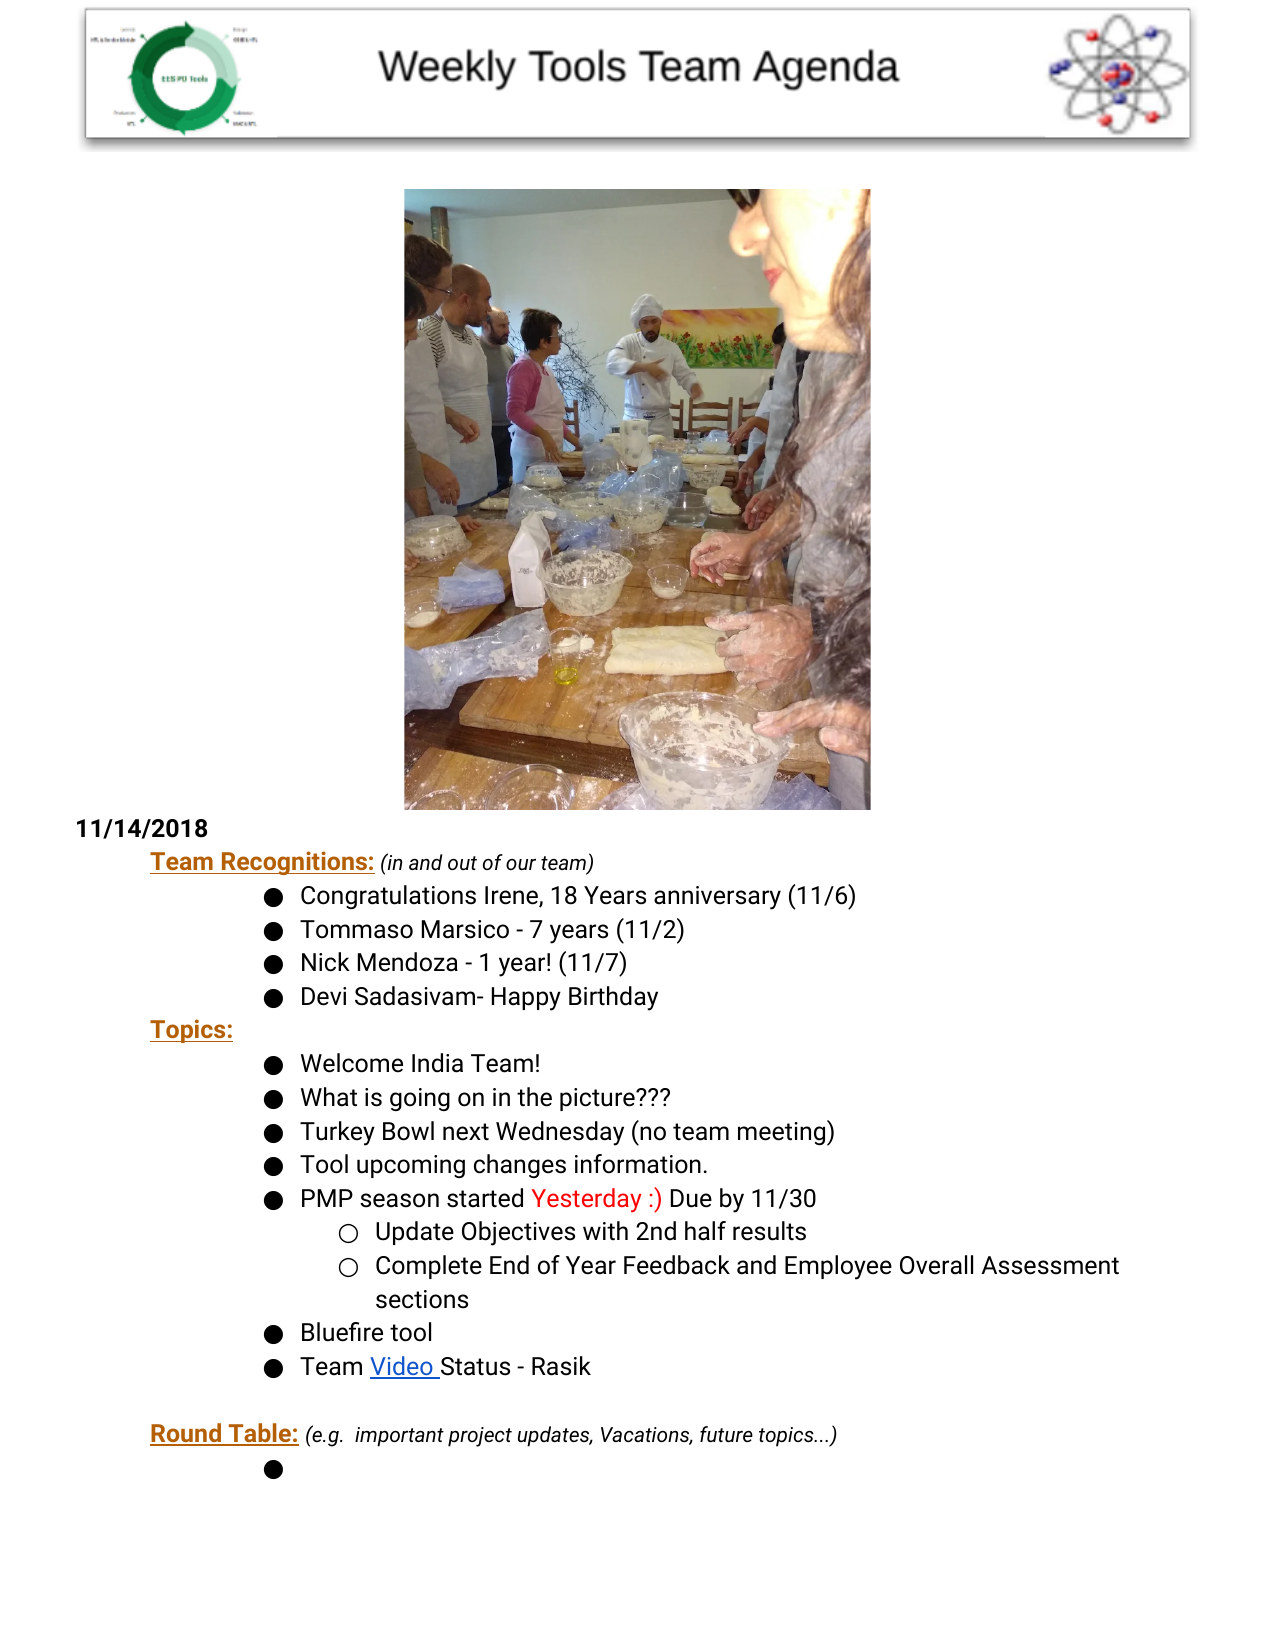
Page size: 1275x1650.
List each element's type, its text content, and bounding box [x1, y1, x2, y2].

list What is going on in the picture??? [262, 1083, 1200, 1112]
list Nick Mendoza - 1 year! (11/7) [262, 948, 1200, 978]
list Bluefire tool [262, 1318, 1200, 1348]
list Congratulations Irene, 18 Years anniversary (11/6) [262, 881, 1200, 910]
text Round Table: (e.g. important project updates, Vacations, future topics...) [150, 1419, 1200, 1449]
picture [75, 0, 1200, 152]
list Update Objectives with 2nd half results [337, 1218, 1200, 1247]
list Welcome India Team! [262, 1049, 1200, 1079]
list Tool upcoming changes information. [262, 1150, 1200, 1179]
list Team Video Status - Rasik [262, 1352, 1200, 1381]
list Turkey Bowl next Wednesday (no team meeting) [262, 1117, 1200, 1146]
text 11/14/2018 [75, 814, 1200, 843]
list Tommaso Marsico - 7 years (11/2) [262, 915, 1200, 944]
list PMP season started Yesterday :) Due by 11/30 [262, 1184, 1200, 1213]
picture [404, 189, 871, 810]
list Devi Sadasivam- Happy Birthday [262, 982, 1200, 1011]
text Team Recognitions: (in and out of our team) [150, 847, 1200, 877]
text Topics: [150, 1016, 1200, 1045]
list Complete End of Year Feedback and Employee Overall Assessment sections [337, 1251, 1200, 1314]
